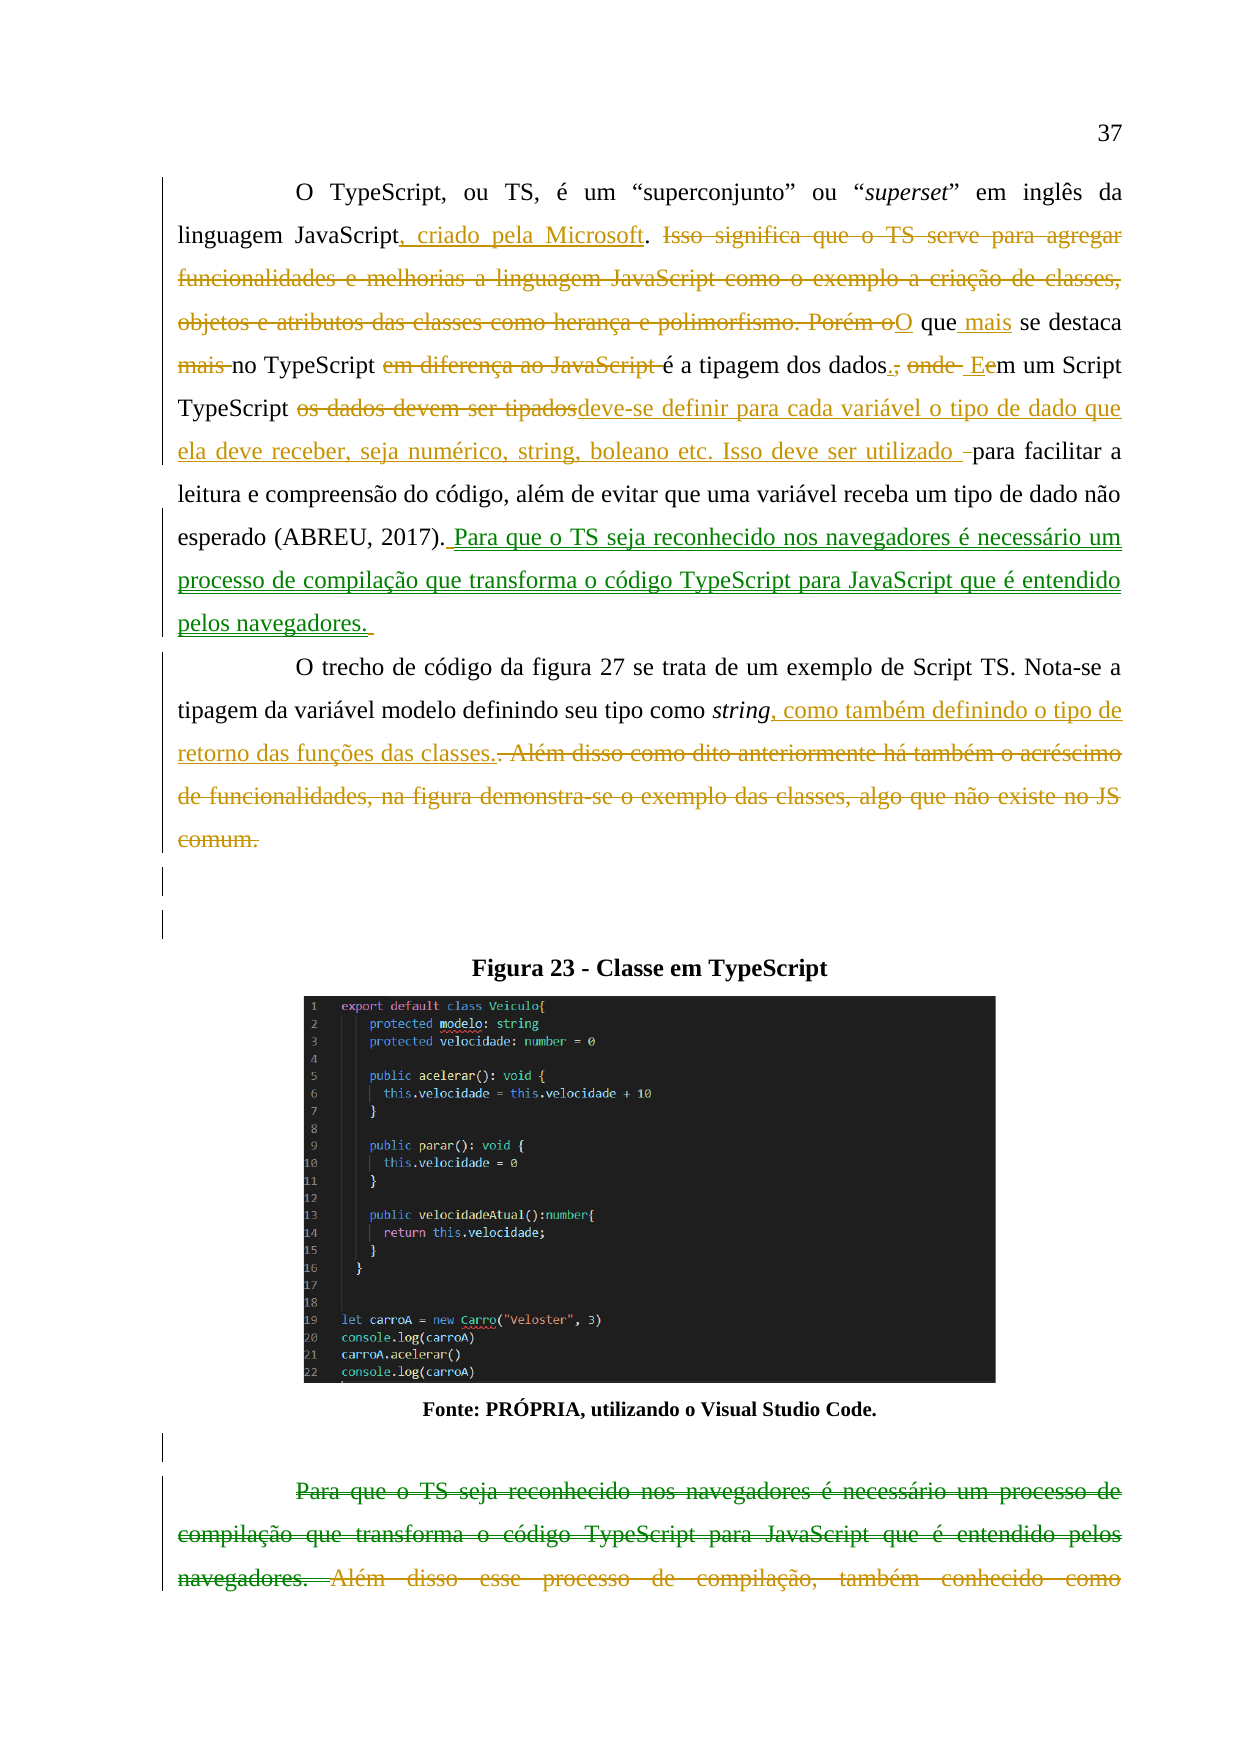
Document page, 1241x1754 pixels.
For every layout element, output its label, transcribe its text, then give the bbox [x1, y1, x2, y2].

picture [303, 996, 996, 1383]
text O TypeScript, ou TS, é um “superconjunto” ou “superset” em inglês da linguagem JavaScript. que se destaca no TypeScript é a tipagem dos dados m um Script TypeScript para facilitar a leitura e compreensão do código, além de evitar que uma variável receba um tipo de dado não esperado (ABREU, 2017). [177, 177, 1122, 637]
text O trecho de código da figura 27 se trata de um exemplo de Script TS. Nota-se a tipagem da variável modelo definindo seu tipo como string [177, 652, 1122, 853]
text Figura 24 - Classe em TypeScript [177, 953, 1122, 982]
text Fonte: PRÓPRIA, utilizando o Visual Studio Code. [177, 1397, 1122, 1421]
